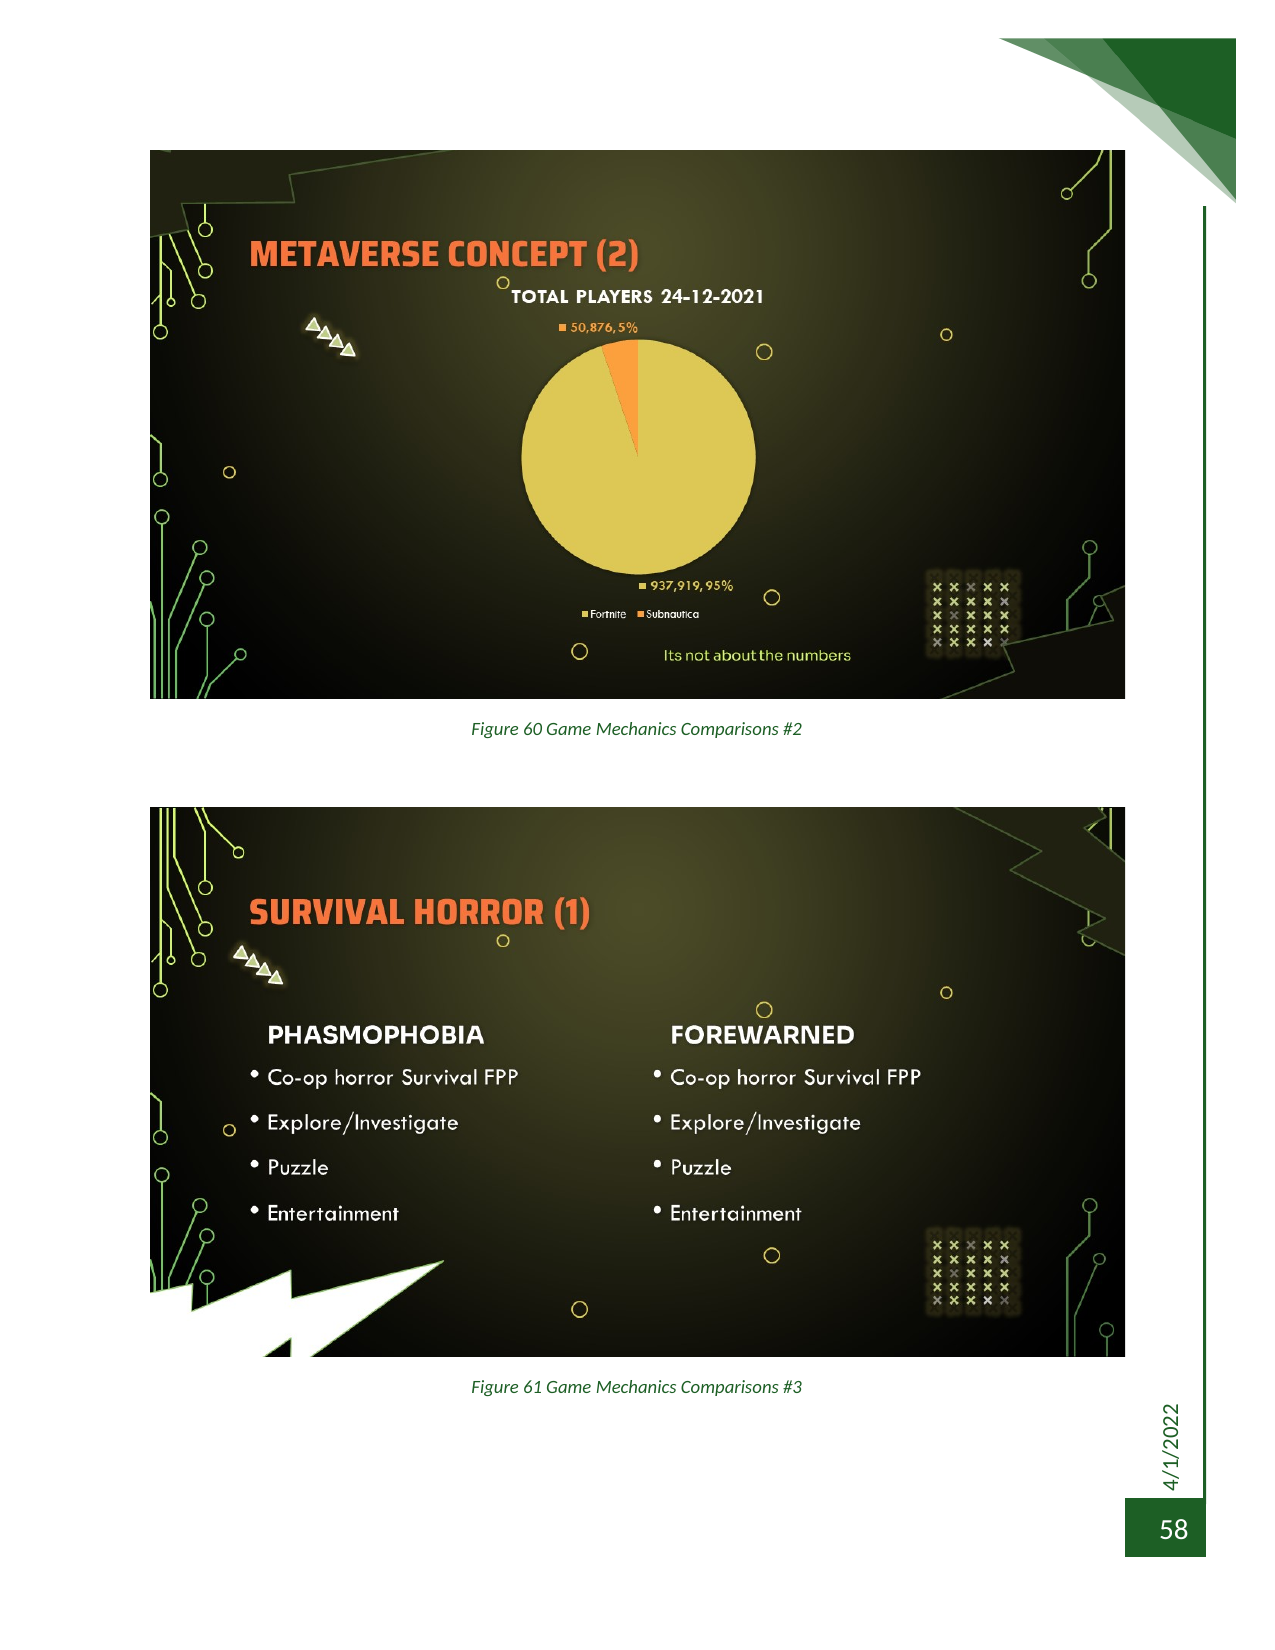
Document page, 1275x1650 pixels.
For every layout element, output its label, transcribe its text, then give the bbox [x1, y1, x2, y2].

picture [150, 807, 1125, 1357]
text Figure 62 Game Mechanics Comparisons #3 [150, 1375, 1125, 1398]
text Figure 61 Game Mechanics Comparisons #2 [150, 717, 1125, 740]
picture [150, 38, 1236, 699]
